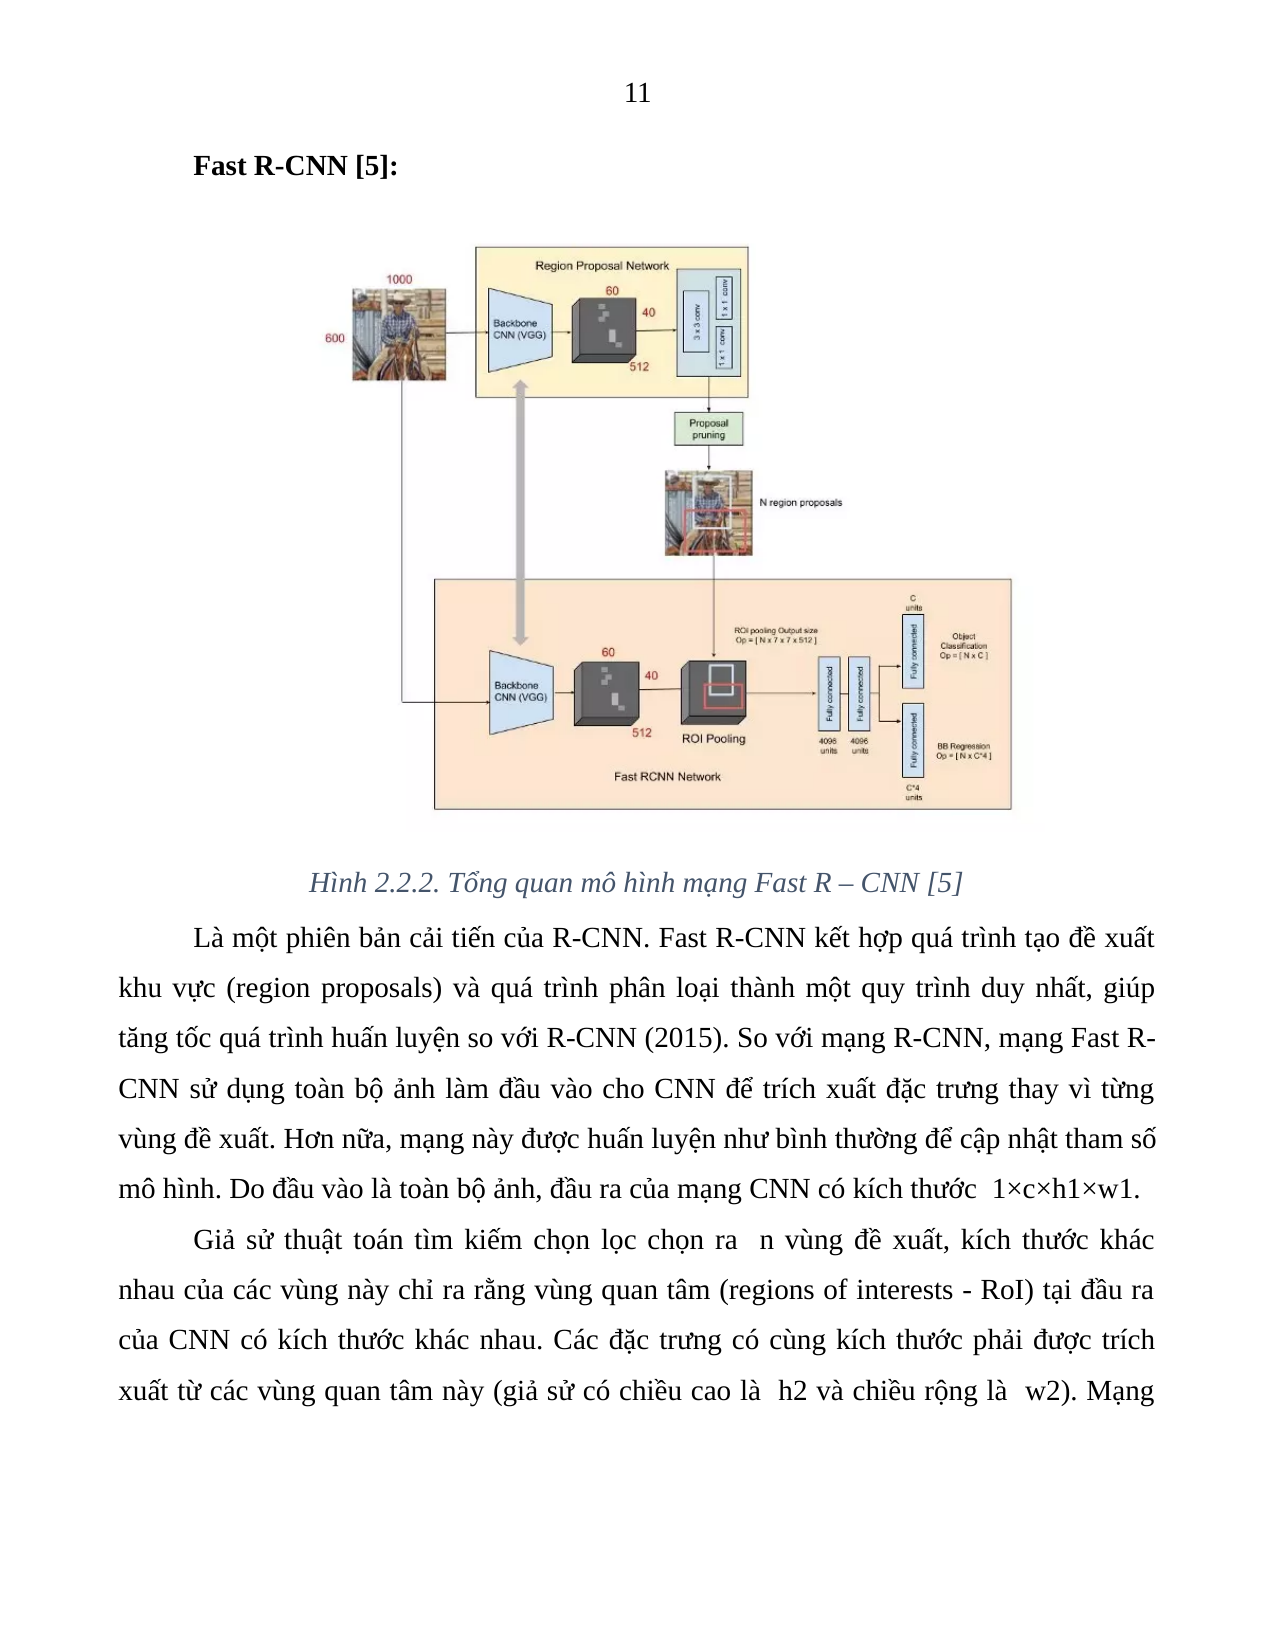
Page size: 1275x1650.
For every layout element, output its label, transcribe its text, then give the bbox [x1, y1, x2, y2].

text Fast R-CNN [5]: [118, 148, 1157, 181]
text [118, 1222, 1157, 1406]
text Hình 2.2.2. Tổng quan mô hình mạng Fast R – CNN [5] [118, 866, 1157, 899]
text Là một phiên bản cải tiến của R-CNN. Fast R-CNN kết hợp quá trình tạo đề xuất khu vực (region proposals) và quá trình phân loại thành một quy trình duy nhất, giúp tăng tốc quá trình huấn luyện so với R-CNN (2015). So với mạng R-CNN, mạng Fast R-CNN sử dụng toàn bộ ảnh làm đầu vào cho CNN để trích xuất đặc trưng thay vì từng vùng đề xuất. Hơn nữa, mạng này được huấn luyện như bình thường để cập nhật tham số mô hình. Do đầu vào là toàn bộ ảnh, đầu ra của mạng CNN có kích thước 1×c×h1×w1. [118, 920, 1157, 1205]
picture [305, 214, 1045, 832]
